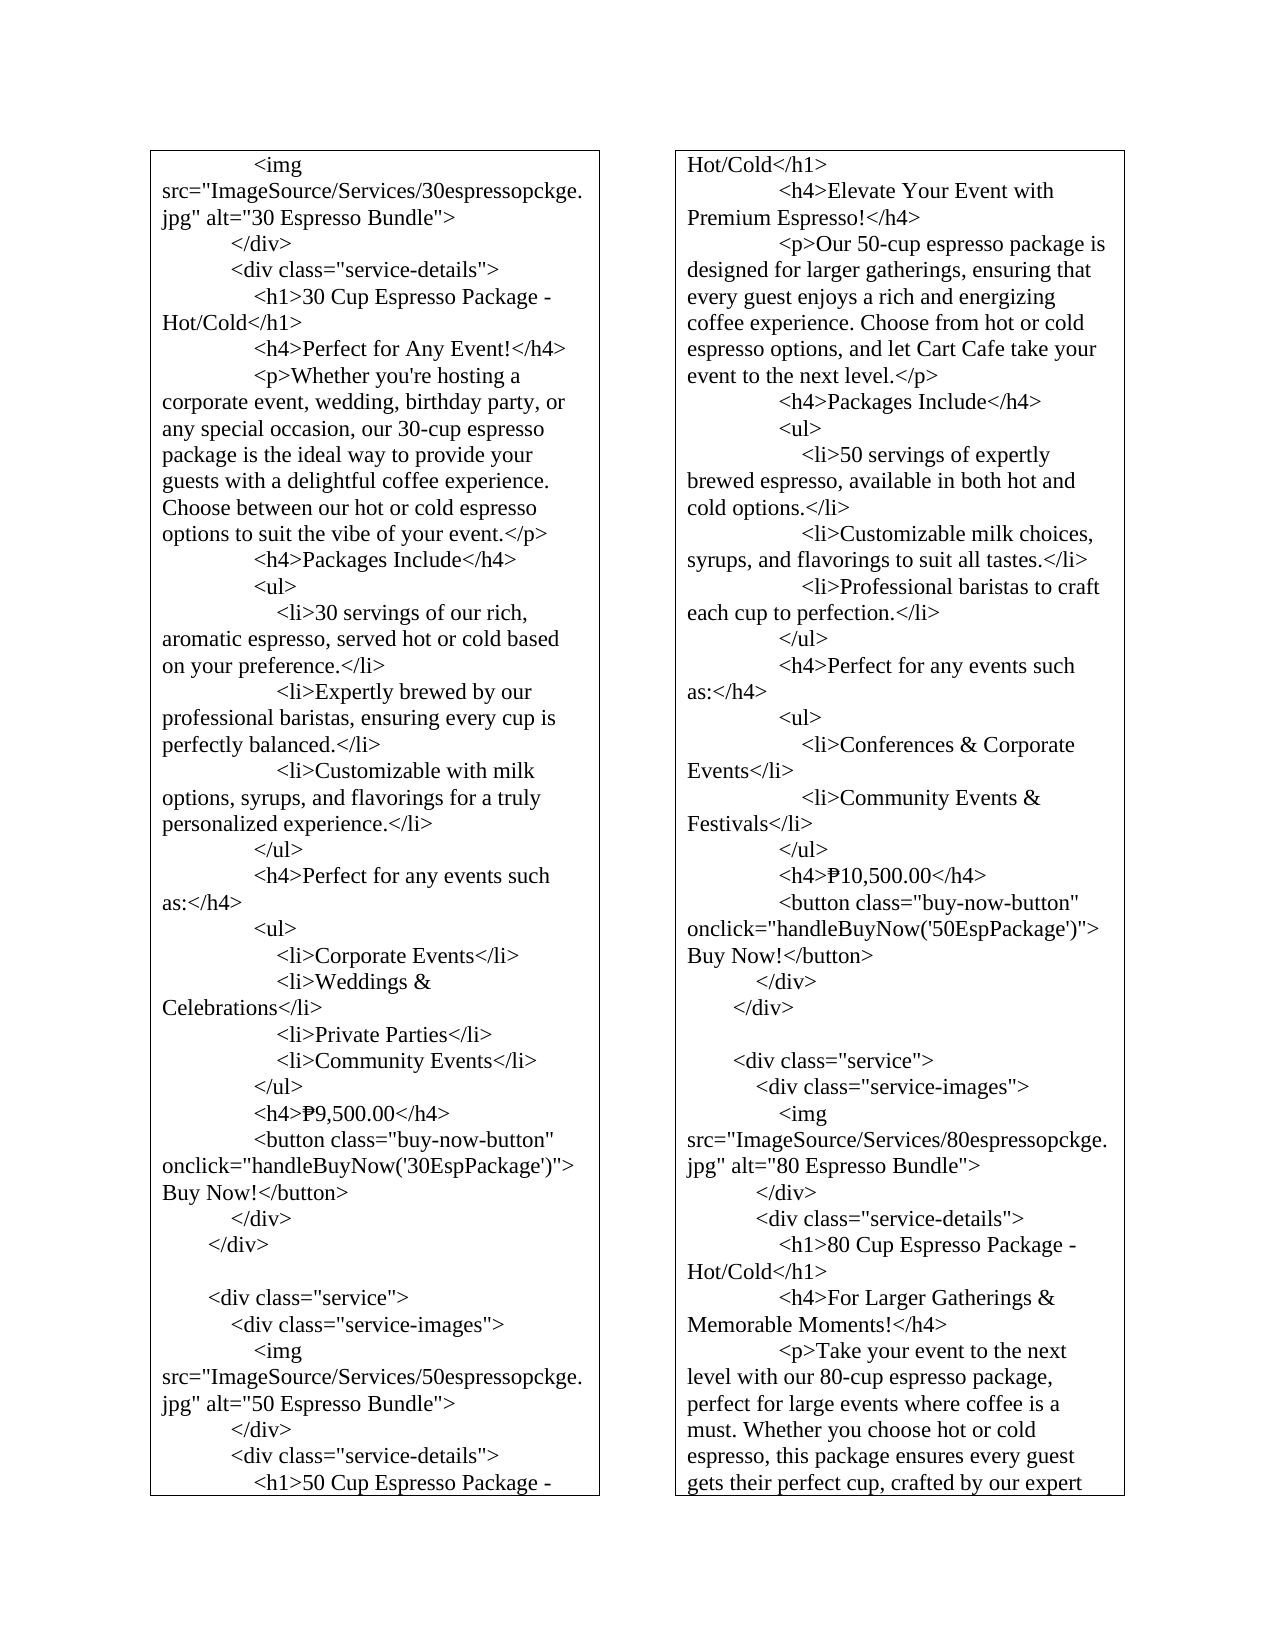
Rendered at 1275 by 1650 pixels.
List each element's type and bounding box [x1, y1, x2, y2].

table_header [151, 151, 599, 1495]
table_header [676, 151, 1124, 1495]
